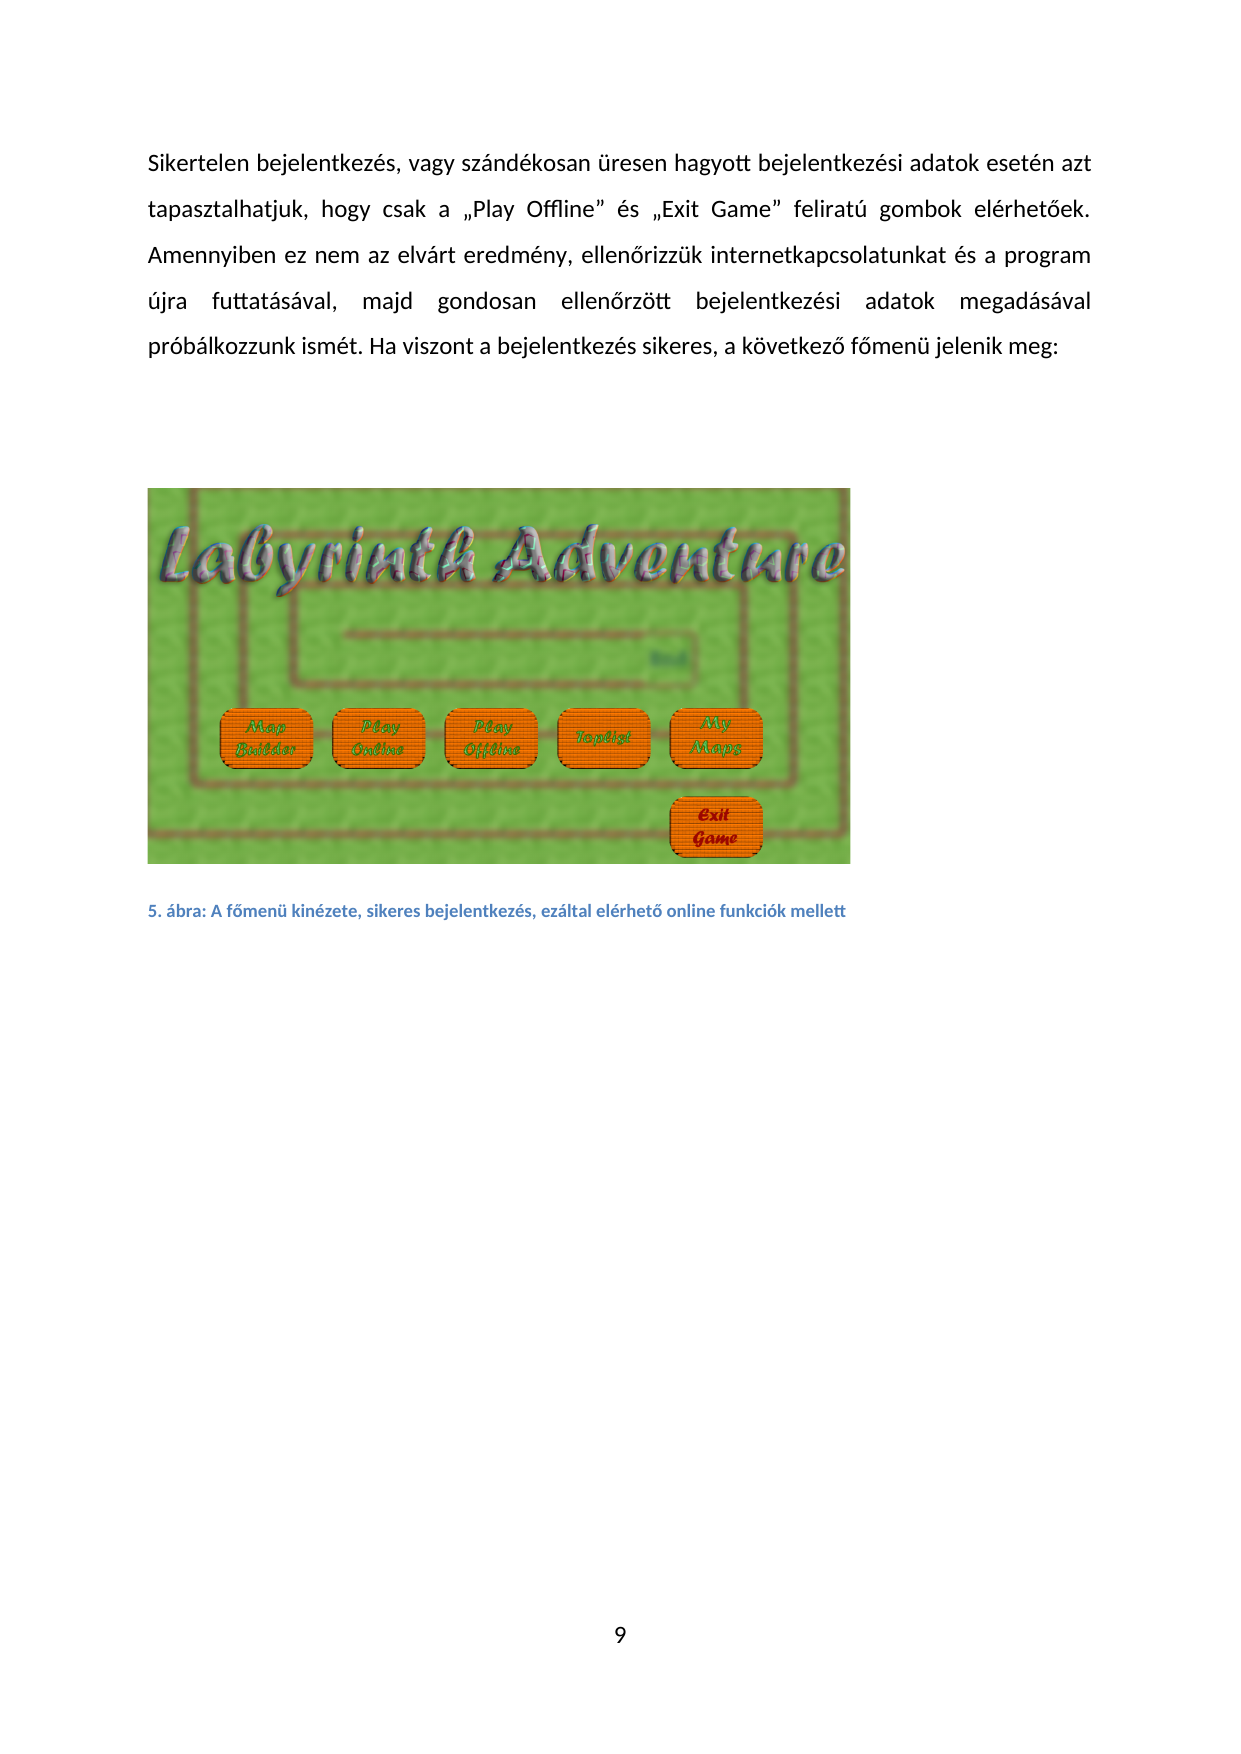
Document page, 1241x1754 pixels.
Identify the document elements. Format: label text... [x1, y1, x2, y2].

text Sikertelen bejelentkezés, vagy szándékosan üresen hagyott bejelentkezési adatok esetén azt tapasztalhatjuk, hogy csak a „Play Offline” és „Exit Game” feliratú gombok elérhetőek. Amennyiben ez nem az elvárt eredmény, ellenőrizzük internetkapcsolatunkat és a program újra futtatásával, majd gondosan ellenőrzött bejelentkezési adatok megadásával próbálkozzunk ismét. Ha viszont a bejelentkezés sikeres, a következő főmenü jelenik meg: [148, 148, 1093, 361]
picture [147, 488, 851, 864]
text 5. ábra: A főmenü kinézete, sikeres bejelentkezés, ezáltal elérhető online funkciók mellett [148, 899, 1093, 922]
